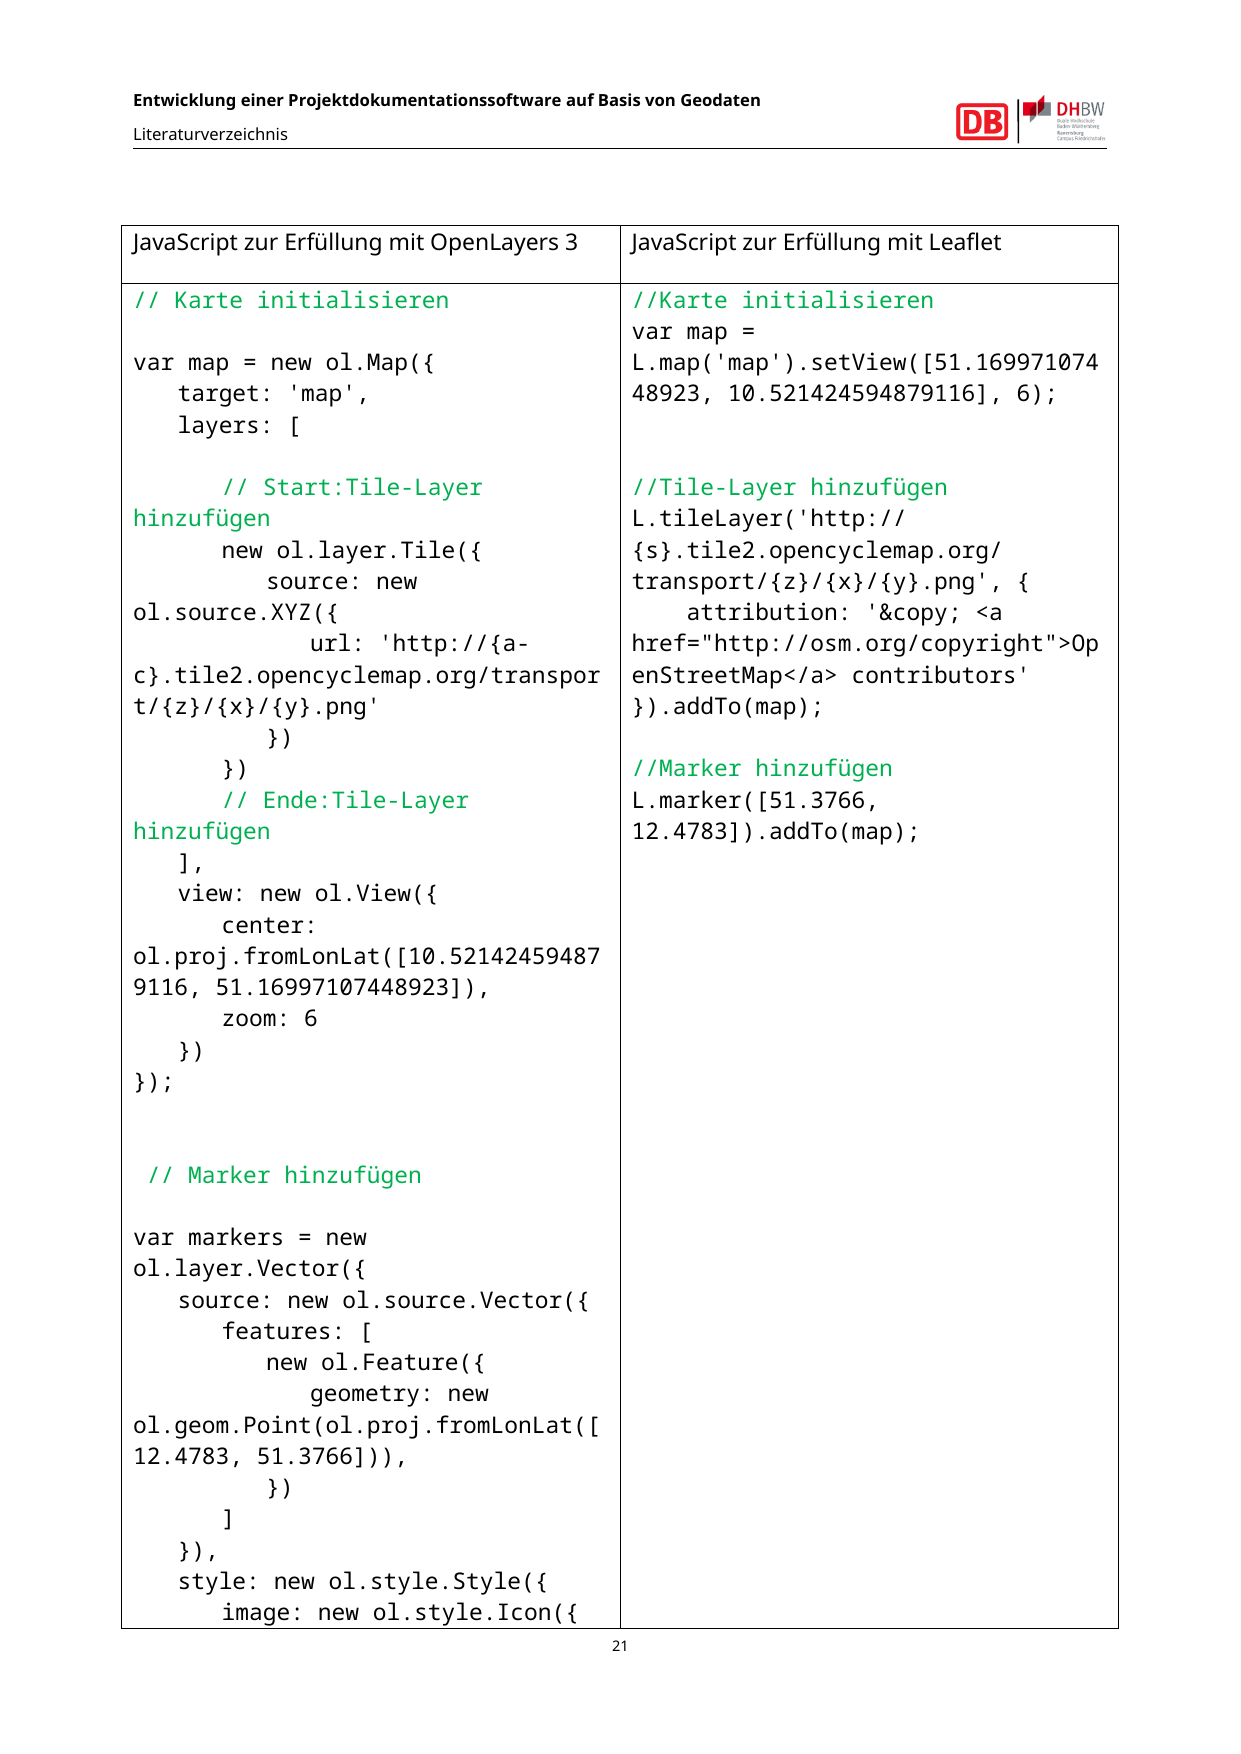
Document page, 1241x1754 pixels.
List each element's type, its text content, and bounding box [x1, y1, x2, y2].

table_header JavaScript zur Erfüllung mit Leaflet [621, 226, 1118, 283]
picture [956, 103, 1009, 141]
table_header JavaScript zur Erfüllung mit OpenLayers 3 [122, 226, 620, 283]
picture [1023, 95, 1106, 141]
